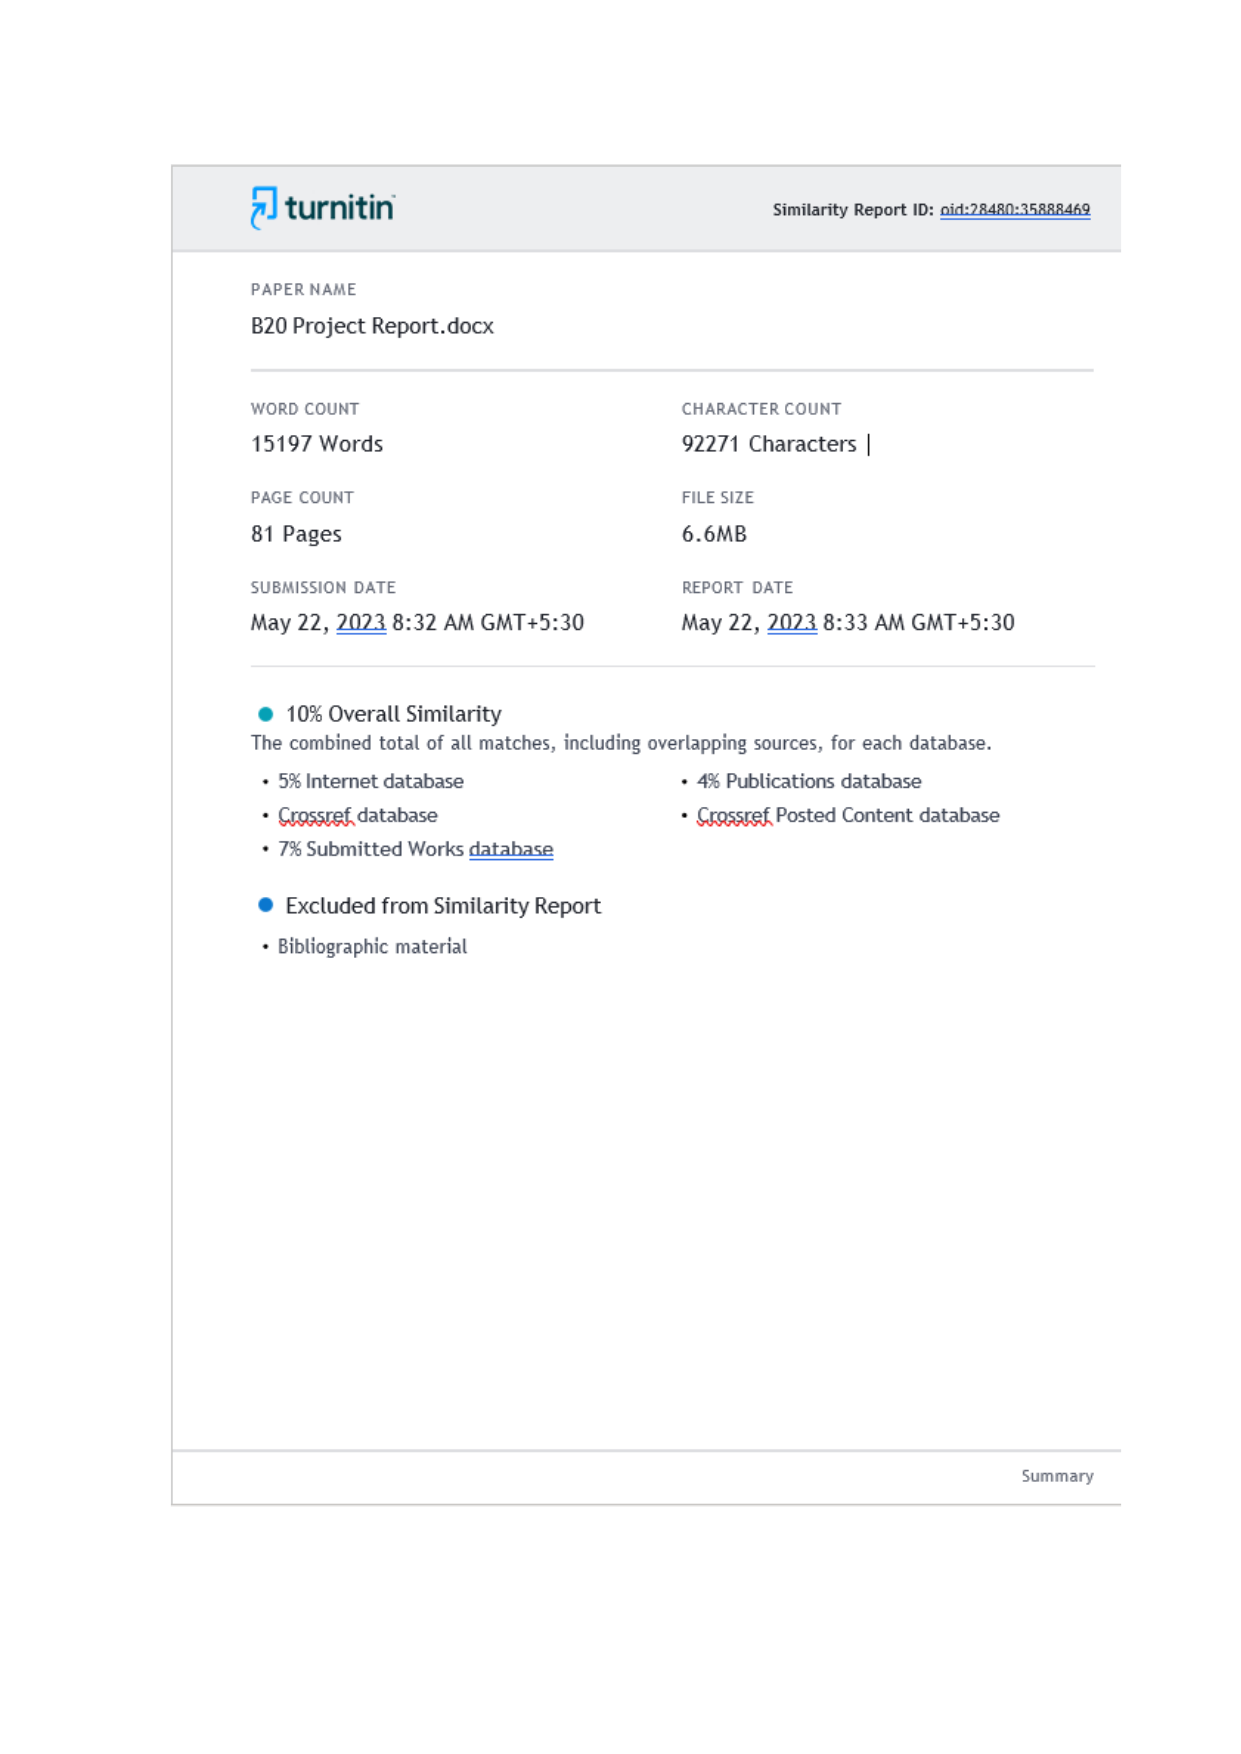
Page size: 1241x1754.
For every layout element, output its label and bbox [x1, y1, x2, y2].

picture [170, 164, 1122, 1507]
